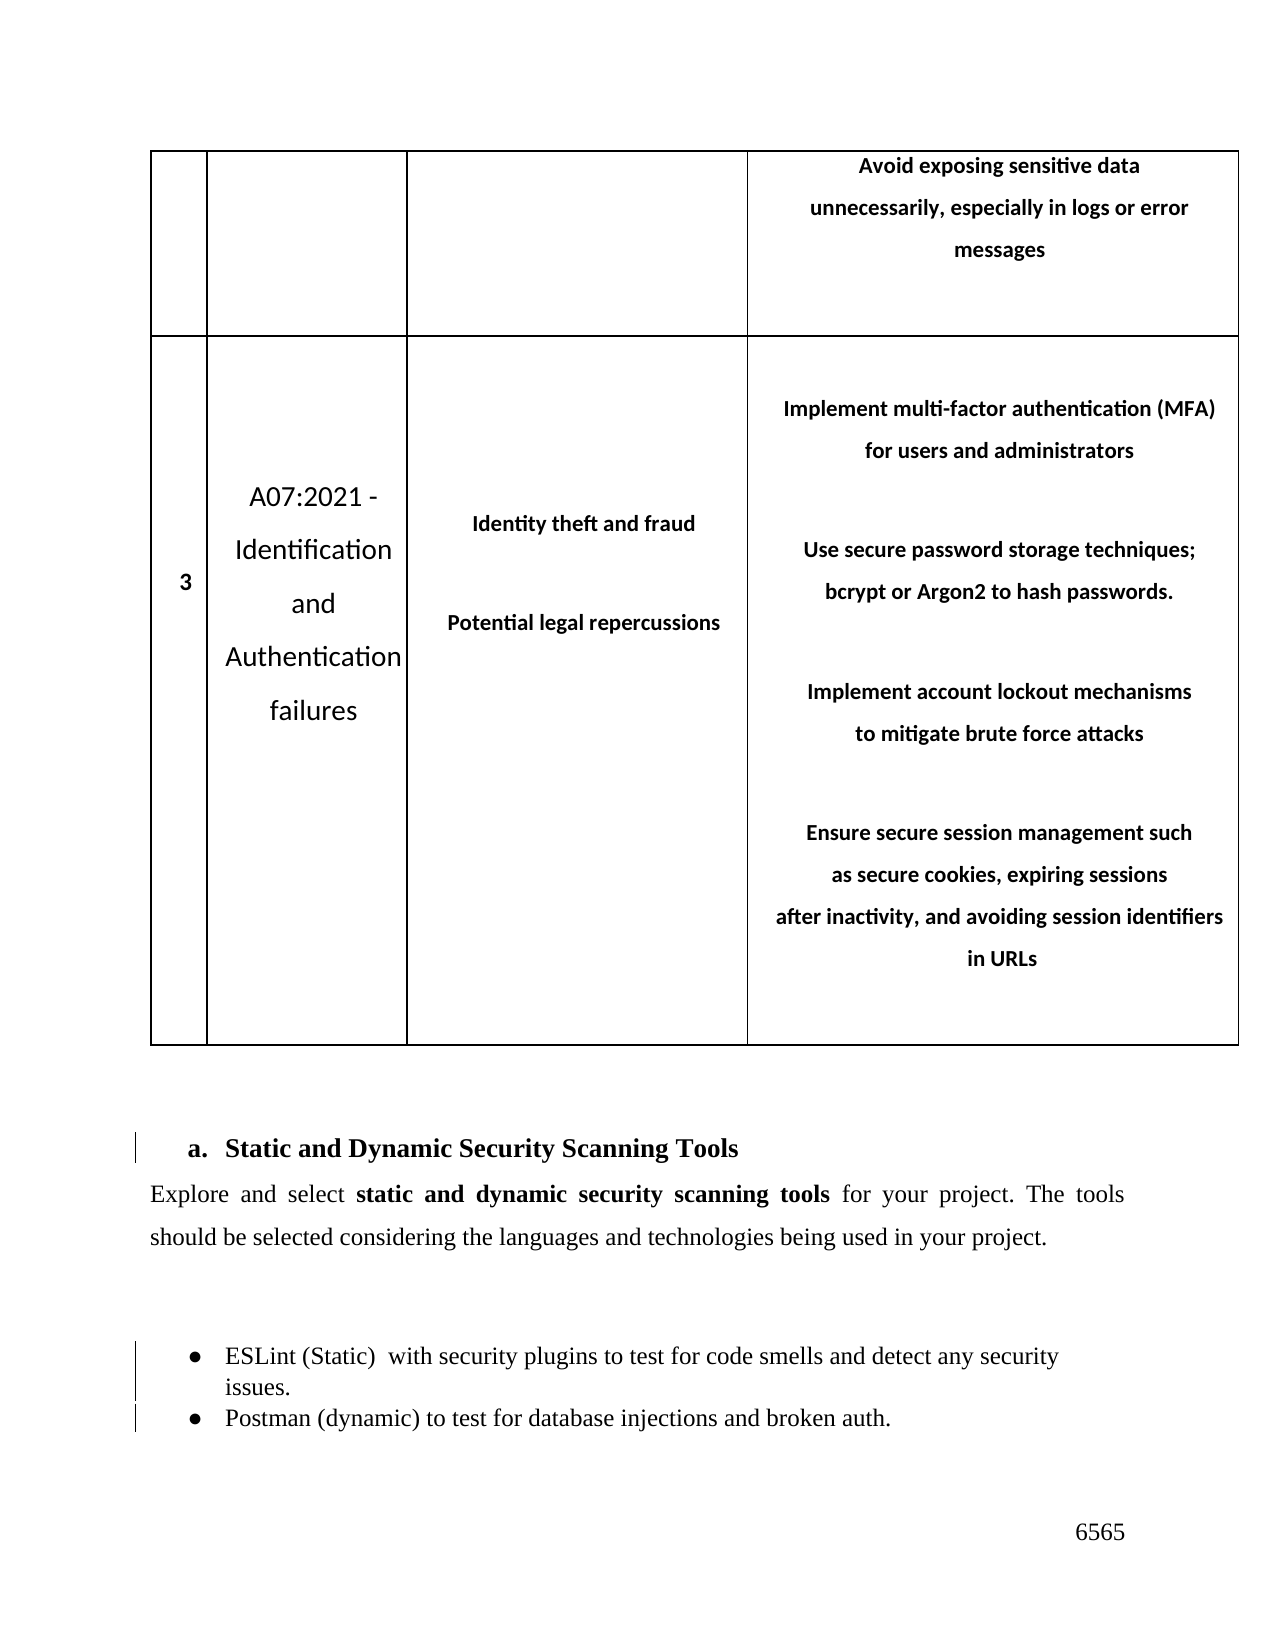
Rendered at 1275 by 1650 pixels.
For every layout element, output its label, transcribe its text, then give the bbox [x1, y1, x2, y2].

table_cell A07:2021 - Identification and Authentication failures [208, 337, 406, 1044]
text Explore and select static and dynamic security scanning tools for your project. The tools should be selected considering the languages and technologies being used in your project. [150, 1179, 1125, 1251]
subtitle Static and Dynamic Security Scanning Tools [187, 1132, 1125, 1163]
table_cell Implement multi-factor authentication (MFA) for users and administrators Use secure password storage techniques; bcrypt or Argon2 to hash passwords. Implement account lockout mechanisms to mitigate brute force attacks Ensure secure session management such as secure cookies, expiring sessions after inactivity, and avoiding session identifiers in URLs [748, 337, 1238, 1044]
list Postman (dynamic) to test for database injections and broken auth. [187, 1403, 1125, 1432]
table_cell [748, 152, 1238, 335]
list ESLint (Static) with security plugins to test for code smells and detect any security issues. [187, 1341, 1125, 1401]
table_cell 3 [152, 337, 206, 1044]
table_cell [208, 152, 406, 335]
table_cell Identity theft and fraud Potential legal repercussions [408, 337, 747, 1044]
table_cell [408, 152, 747, 335]
table_cell 2 [152, 152, 206, 335]
